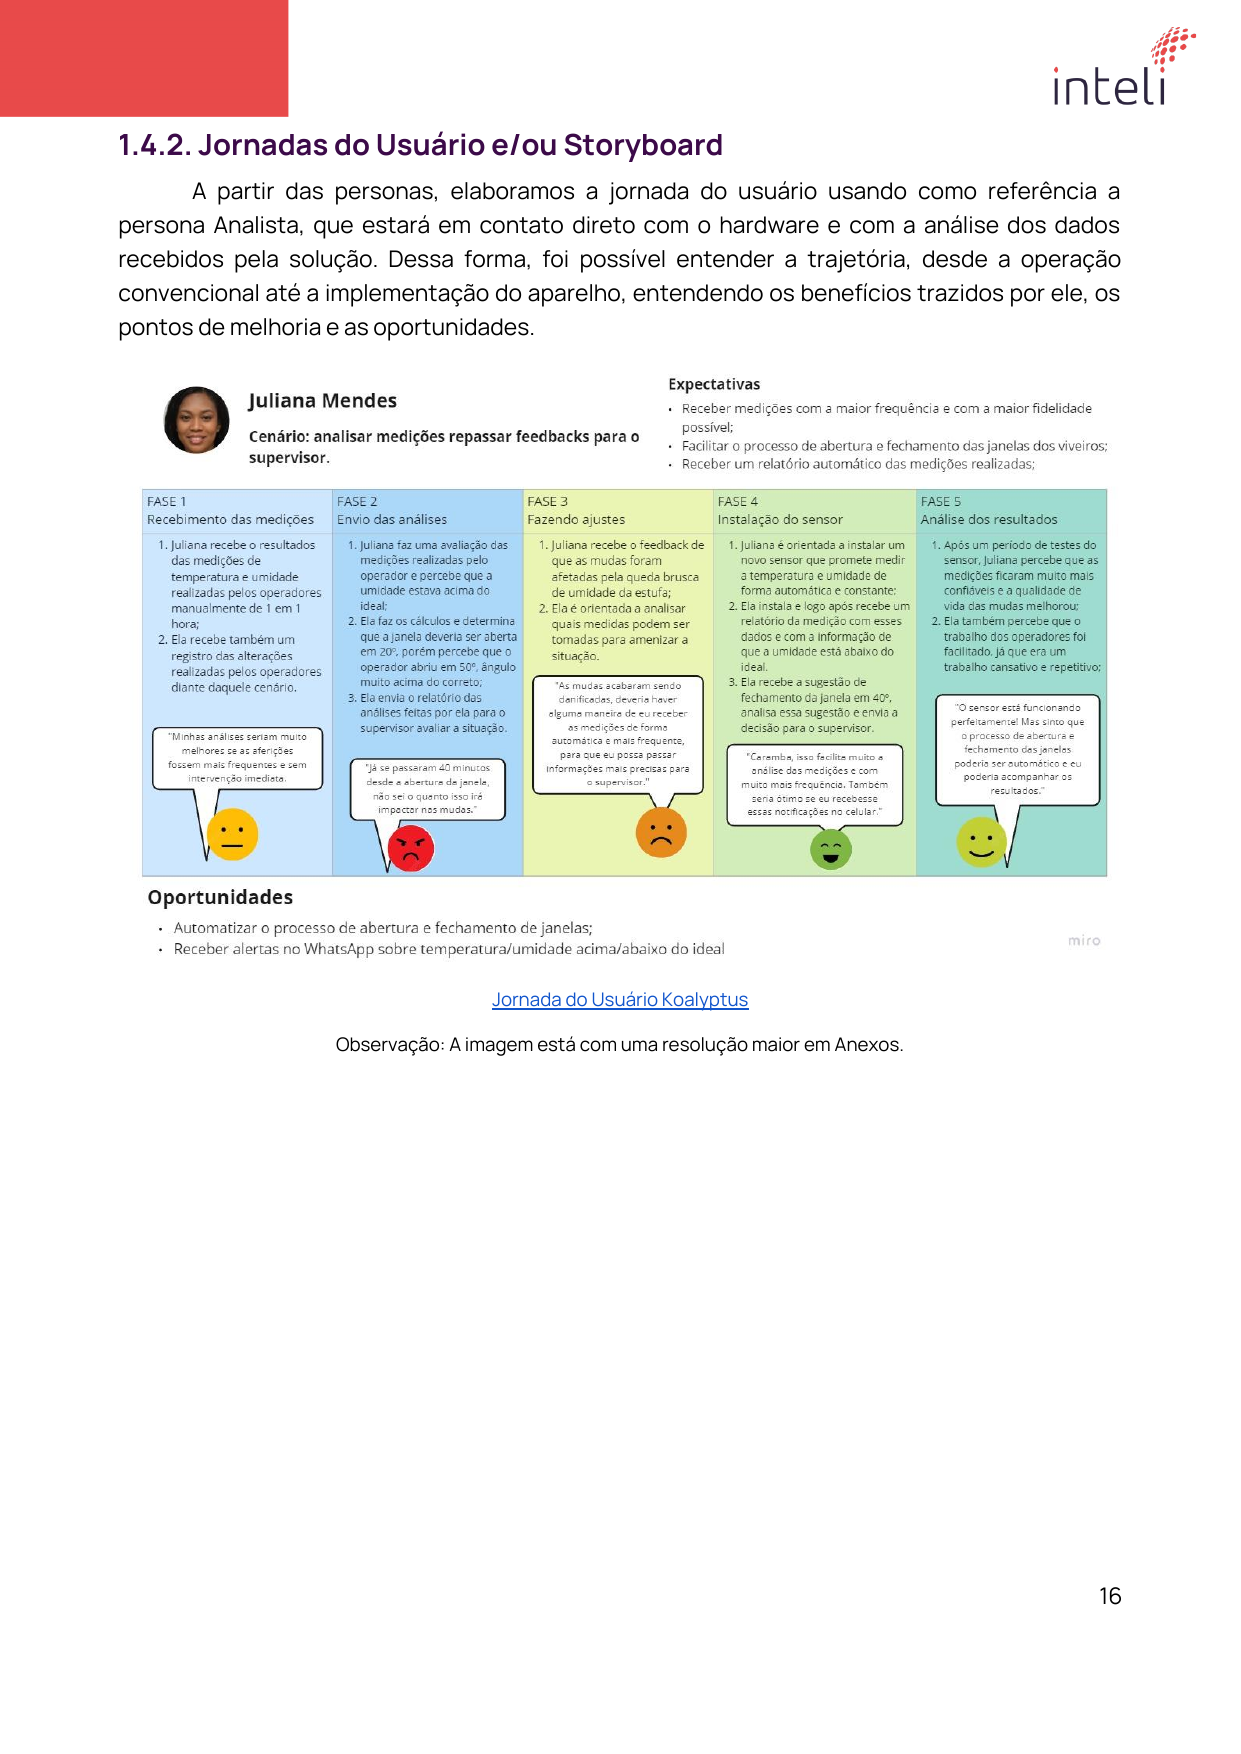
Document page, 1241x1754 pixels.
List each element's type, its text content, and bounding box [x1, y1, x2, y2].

text Jornada do Usuário Koalyptus [118, 987, 1122, 1012]
picture [1054, 27, 1197, 105]
picture [0, 0, 289, 117]
subtitle 1.4.2. Jornadas do Usuário e/ou Storyboard [118, 124, 1122, 164]
text A partir das personas, elaboramos a jornada do usuário usando como referência a persona Analista, que estará em contato direto com o hardware e com a análise dos dados recebidos pela solução. Dessa forma, foi possível entender a trajetória, desde a operação convencional até a implementação do aparelho, entendendo os benefícios trazidos por ele, os pontos de melhoria e as oportunidades. [118, 175, 1122, 342]
text Observação: A imagem está com uma resolução maior em Anexos. [118, 1031, 1122, 1057]
picture [118, 361, 1123, 968]
